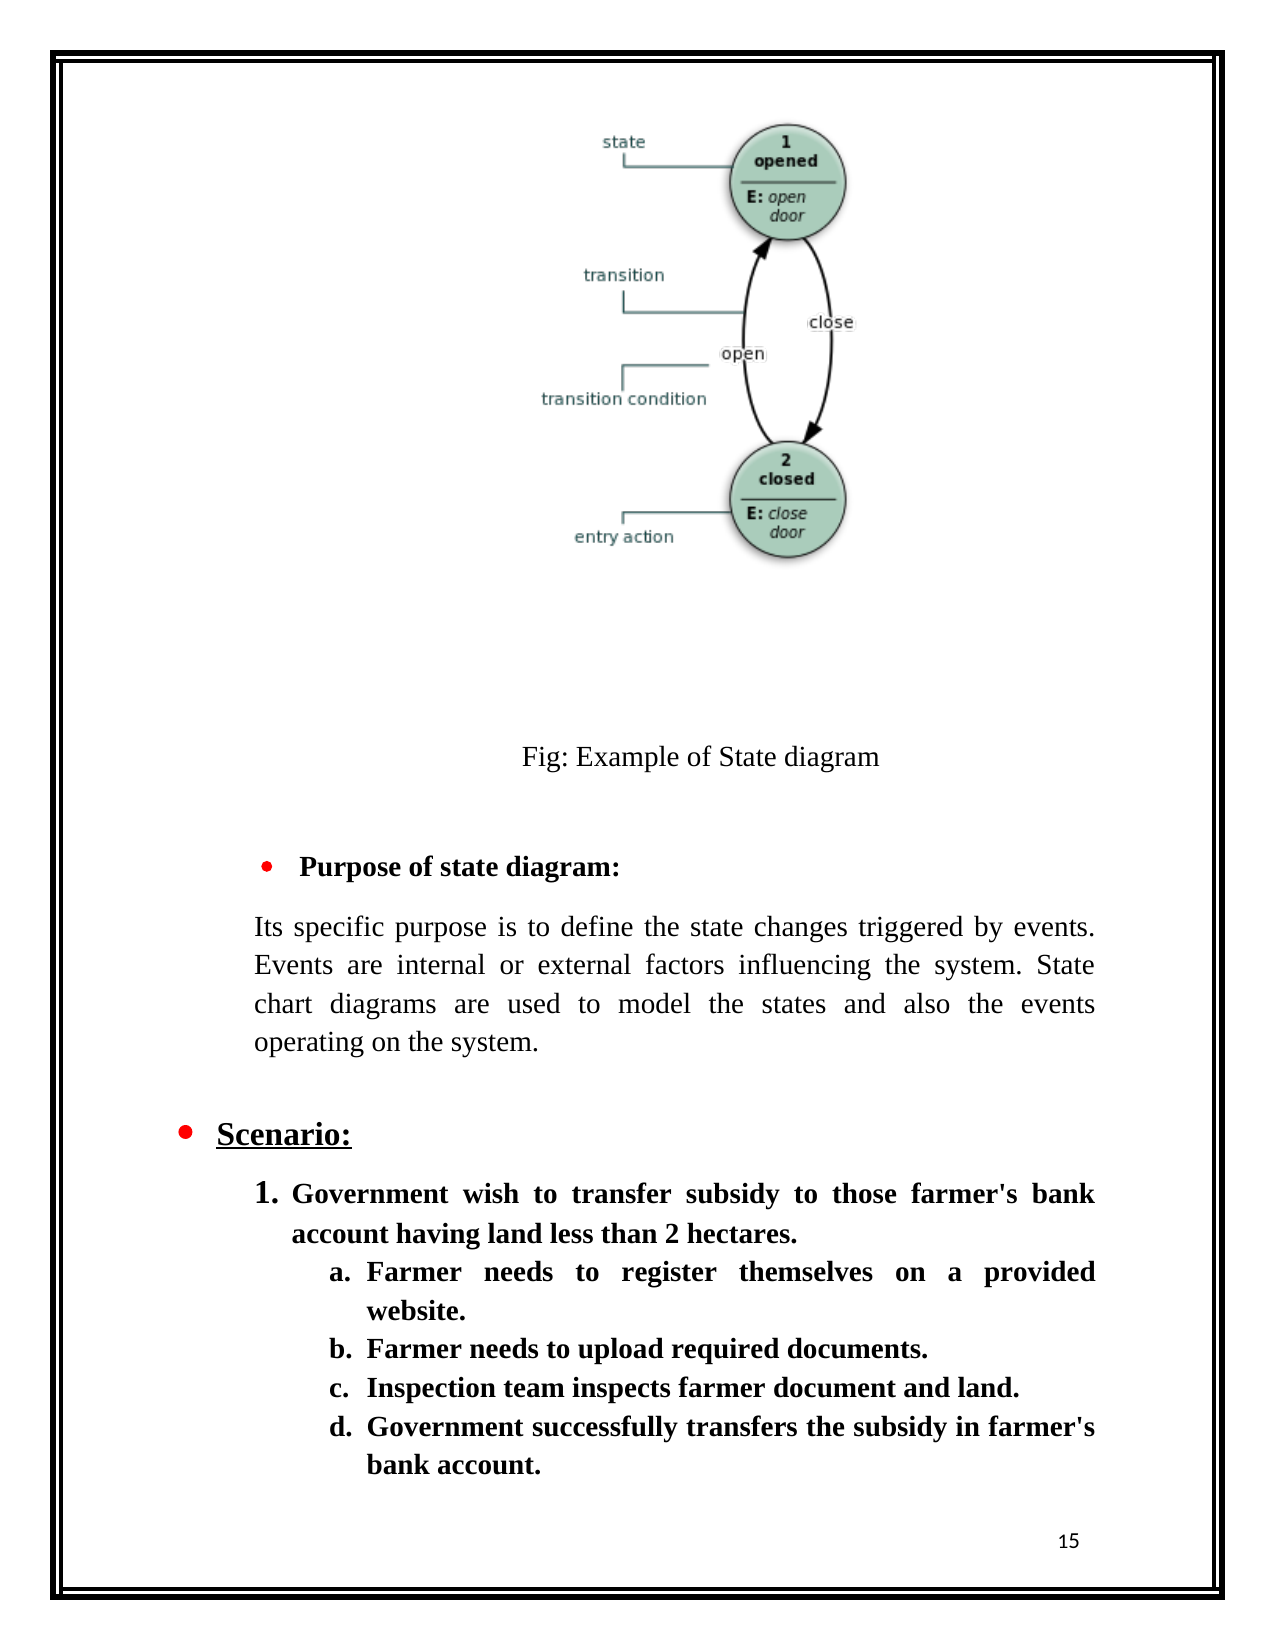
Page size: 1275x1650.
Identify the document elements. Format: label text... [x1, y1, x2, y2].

text Its specific purpose is to define the state changes triggered by events. Events are internal or external factors influencing the system. State chart diagrams are used to model the states and also the events operating on the system. [254, 909, 1096, 1058]
list Farmer needs to register themselves on a provided website. [329, 1254, 1096, 1327]
list Inspection team inspects farmer document and land. [329, 1370, 1096, 1404]
list Purpose of state diagram: [262, 849, 1096, 883]
picture [523, 110, 875, 579]
list Farmer needs to upload required documents. [329, 1332, 1096, 1365]
list Government wish to transfer subsidy to those farmer's bank account having land less than 2 hectares. [254, 1173, 1096, 1249]
list Government successfully transfers the subsidy in farmer's bank account. [329, 1409, 1096, 1481]
list Scenario: [179, 1114, 1096, 1153]
text Fig: Example of State diagram [179, 739, 1096, 772]
